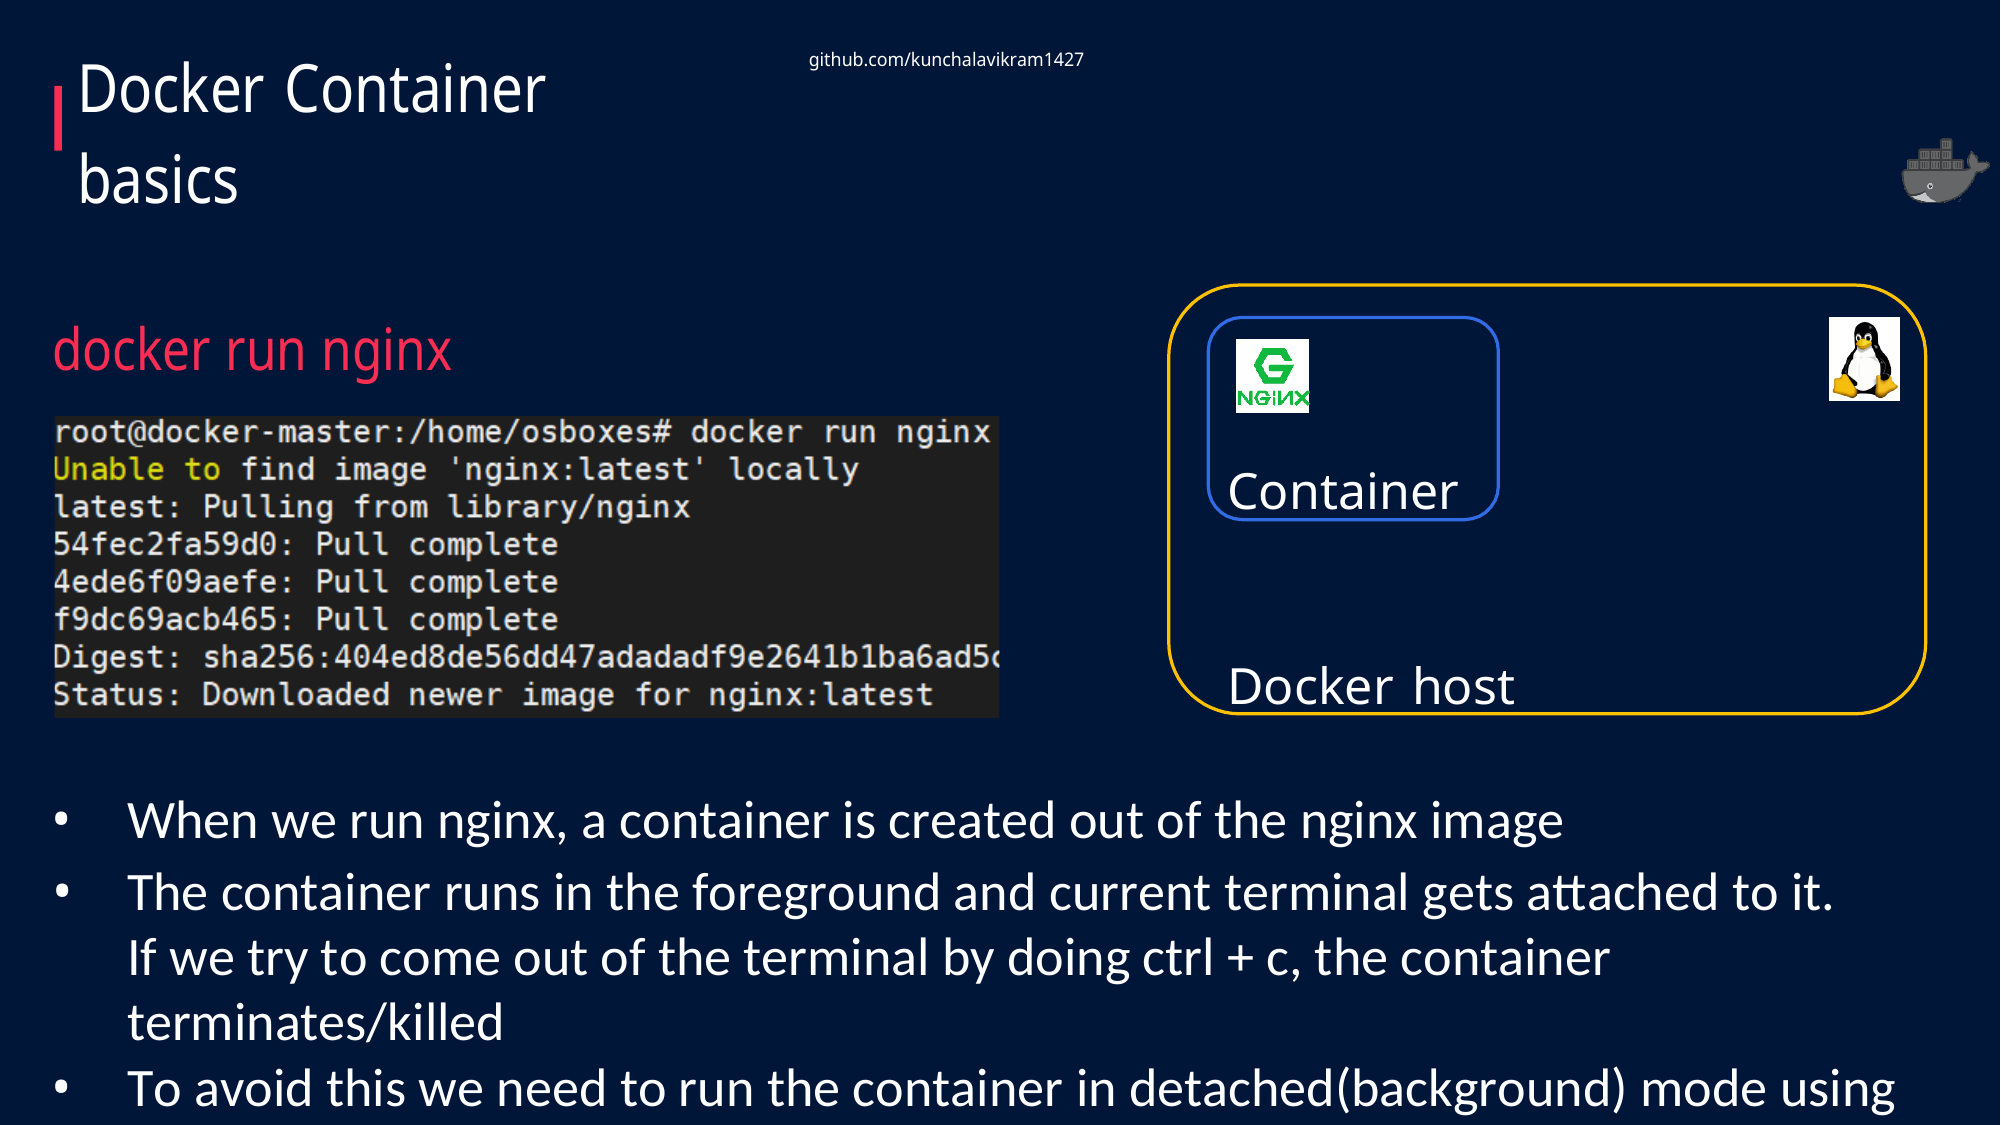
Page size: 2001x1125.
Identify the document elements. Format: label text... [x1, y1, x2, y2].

picture [1236, 387, 1310, 413]
picture [1828, 387, 1901, 401]
list The container runs in the foreground and current terminal gets attached to it. If we try to come out of the terminal by doing ctrl + c, the container terminates/killed [52, 852, 1871, 1054]
text github.com/kunchalavikram1427 [808, 46, 2000, 72]
picture [54, 416, 1000, 718]
list When we run nginx, a container is created out of the nginx image [52, 786, 2000, 852]
subtitle docker run nginx [52, 307, 2000, 387]
subtitle Docker Container basics [77, 41, 700, 223]
picture [1901, 138, 1990, 203]
list To avoid this we need to run the container in detached(background) mode using [52, 1054, 2000, 1119]
